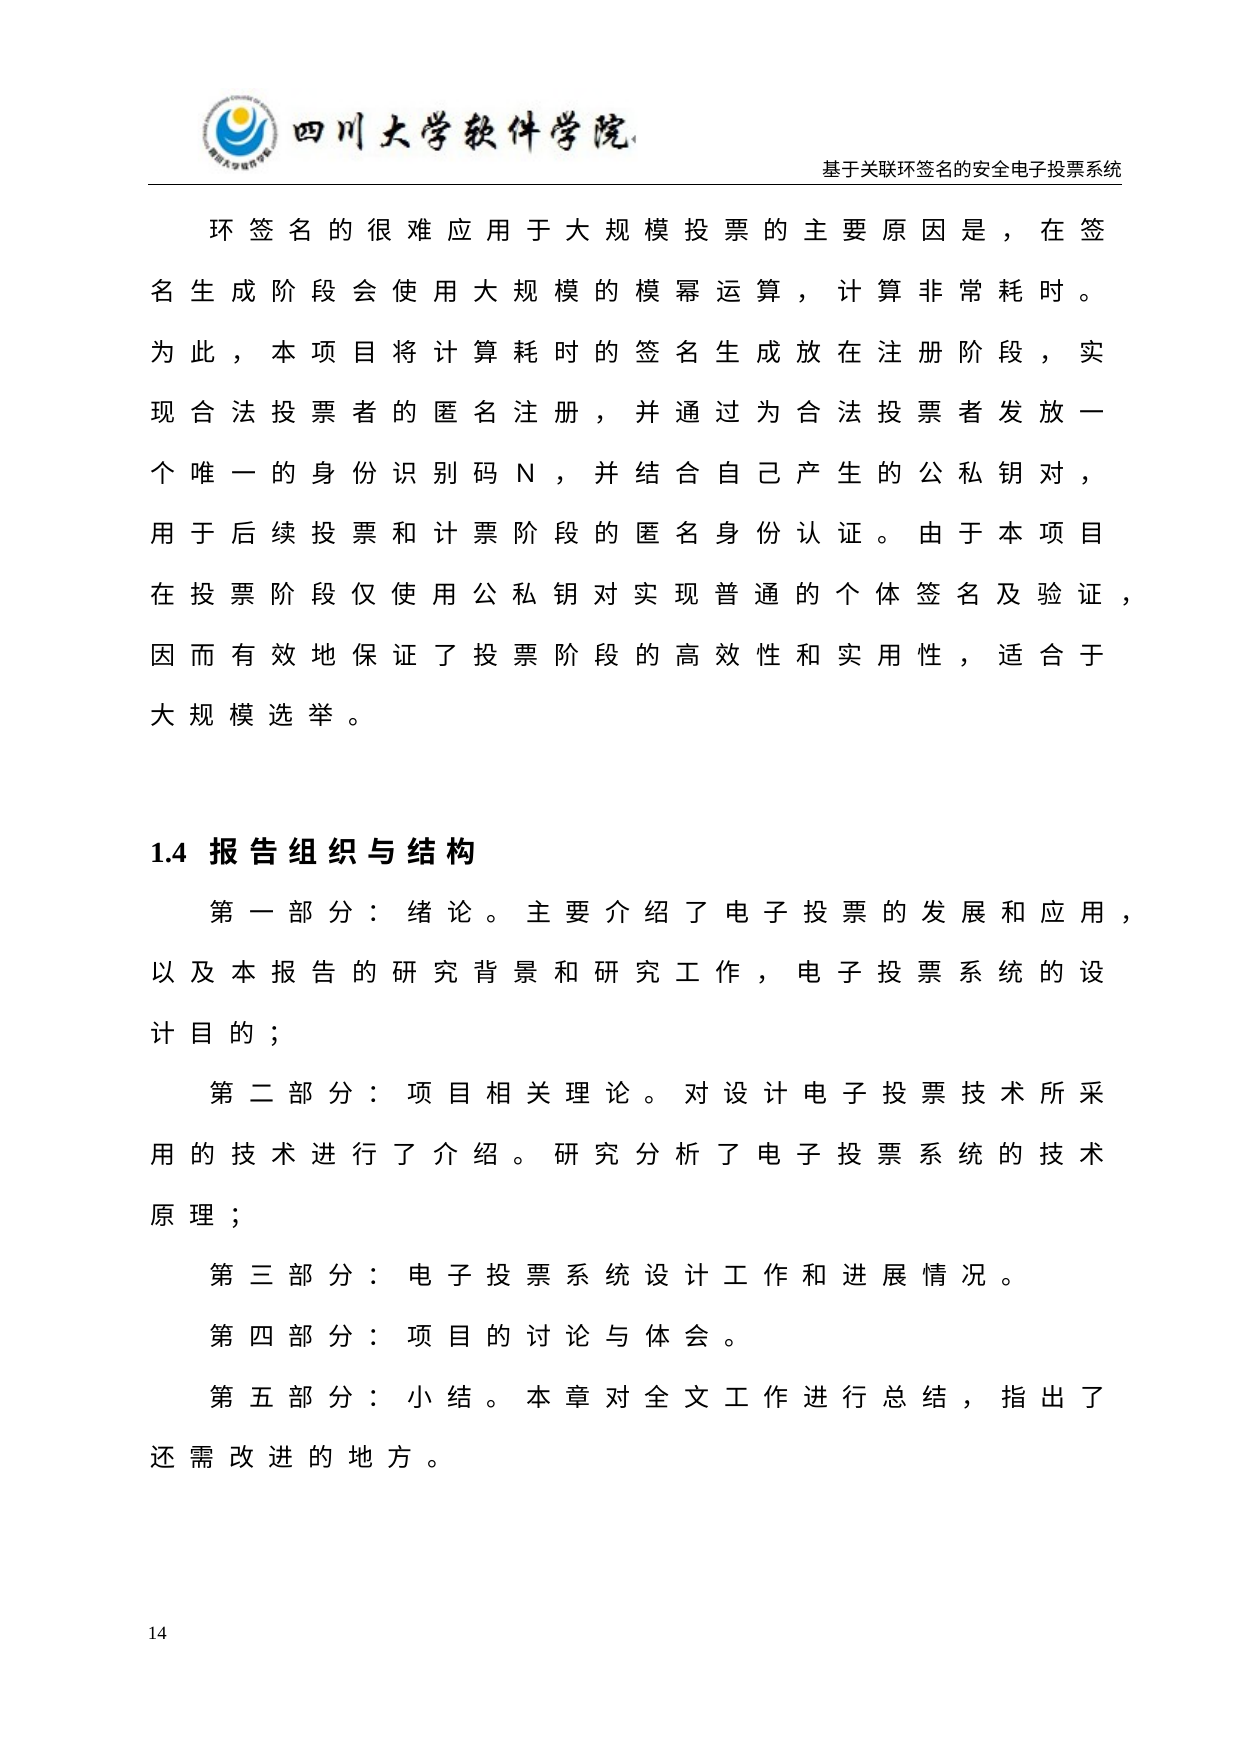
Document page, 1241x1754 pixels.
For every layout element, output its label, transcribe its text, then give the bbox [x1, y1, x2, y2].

subtitle 报告组织与结构 [150, 819, 1120, 880]
text 第五部分：小结。本章对全文工作进行总结，指出了还需改进的地方。 [150, 1365, 1120, 1486]
text 第四部分：项目的讨论与体会。 [150, 1304, 1120, 1365]
text 第一部分：绪论。主要介绍了电子投票的发展和应用，以及本报告的研究背景和研究工作，电子投票系统的设计目的； [150, 880, 1120, 1062]
text 第三部分：电子投票系统设计工作和进展情况。 [150, 1243, 1120, 1304]
text 第二部分：项目相关理论。对设计电子投票技术所采用的技术进行了介绍。研究分析了电子投票系统的技术原理； [150, 1062, 1120, 1243]
picture [197, 88, 639, 177]
text 环签名的很难应用于大规模投票的主要原因是，在签名生成阶段会使用大规模的模幂运算，计算非常耗时。为此，本项目将计算耗时的签名生成放在注册阶段，实现合法投票者的匿名注册，并通过为合法投票者发放一个唯一的身份识别码Ｎ，并结合自己产生的公私钥对，用于后续投票和计票阶段的匿名身份认证。由于本项目在投票阶段仅使用公私钥对实现普通的个体签名及验证，因而有效地保证了投票阶段的高效性和实用性，适合于大规模选举。 [150, 198, 1120, 744]
